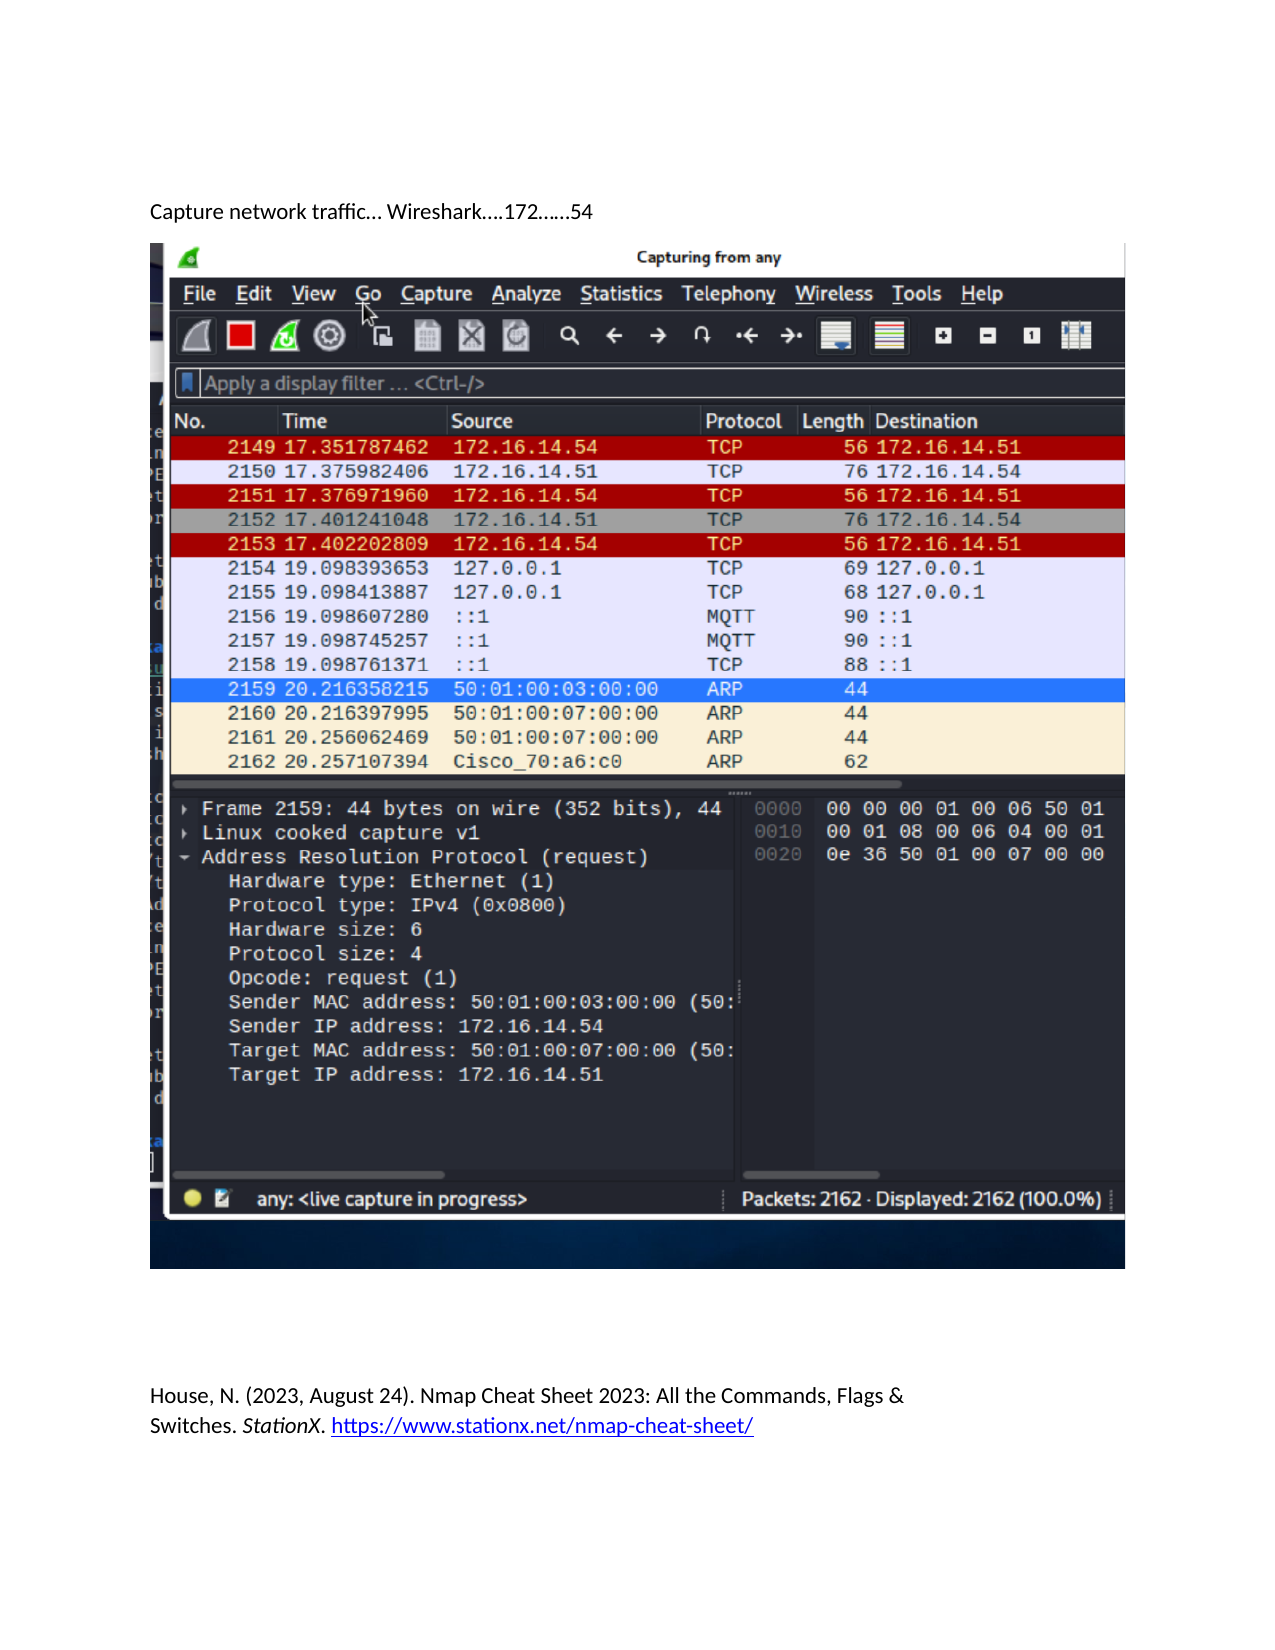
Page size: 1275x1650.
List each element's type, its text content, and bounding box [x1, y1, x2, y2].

text House, N. (2023, August 24). Nmap Cheat Sheet 2023: All the Commands, Flags & Switches. StationX. https://www.stationx.net/nmap-cheat-sheet/ [150, 1381, 1125, 1439]
text Capture network traffic… Wireshark….172……54 [150, 197, 1125, 225]
picture [150, 243, 1125, 1269]
